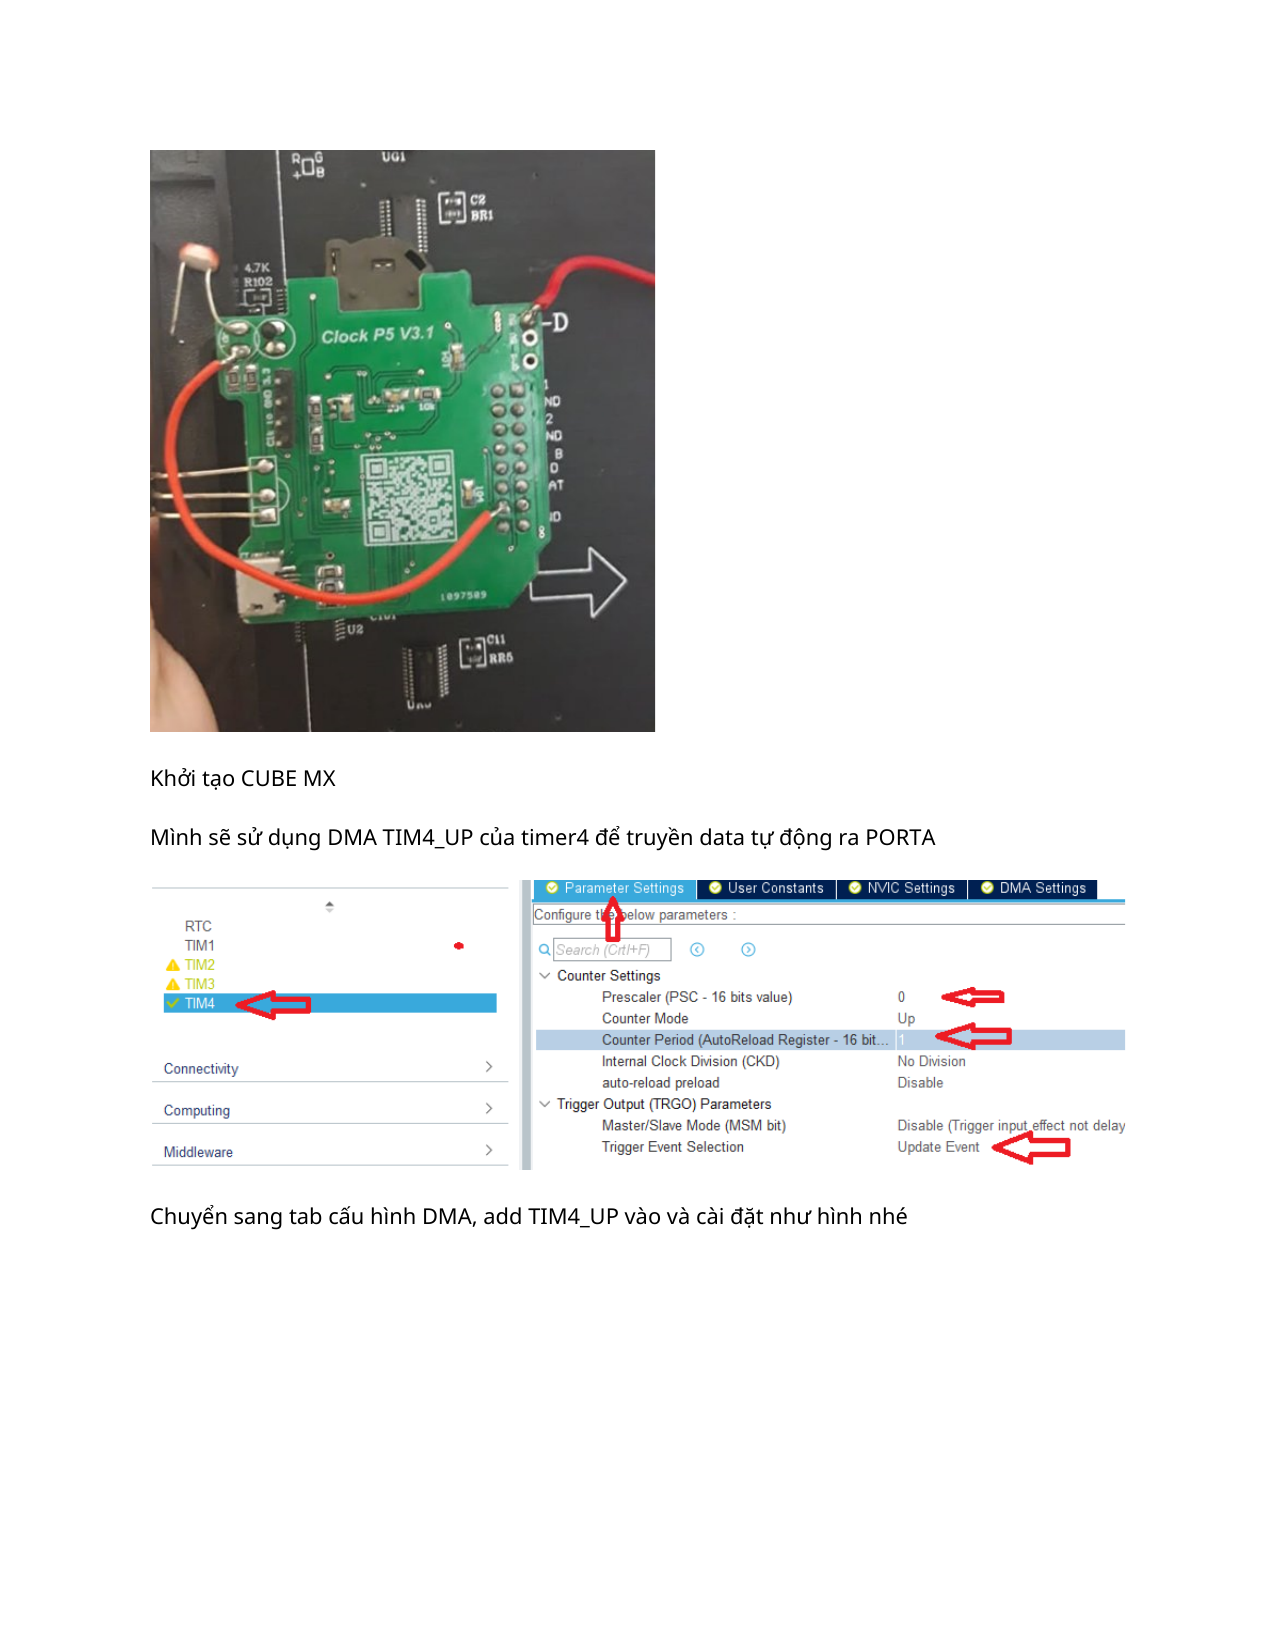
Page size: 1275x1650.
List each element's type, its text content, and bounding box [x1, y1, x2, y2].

text Khởi tạo CUBE MX [150, 763, 1125, 792]
picture [150, 880, 1125, 1170]
text Chuyển sang tab cấu hình DMA, add TIM4_UP vào và cài đặt như hình nhé [150, 1201, 1125, 1231]
text Mình sẽ sử dụng DMA TIM4_UP của timer4 để truyền data tự động ra PORTA [150, 822, 1125, 851]
picture [150, 150, 656, 732]
